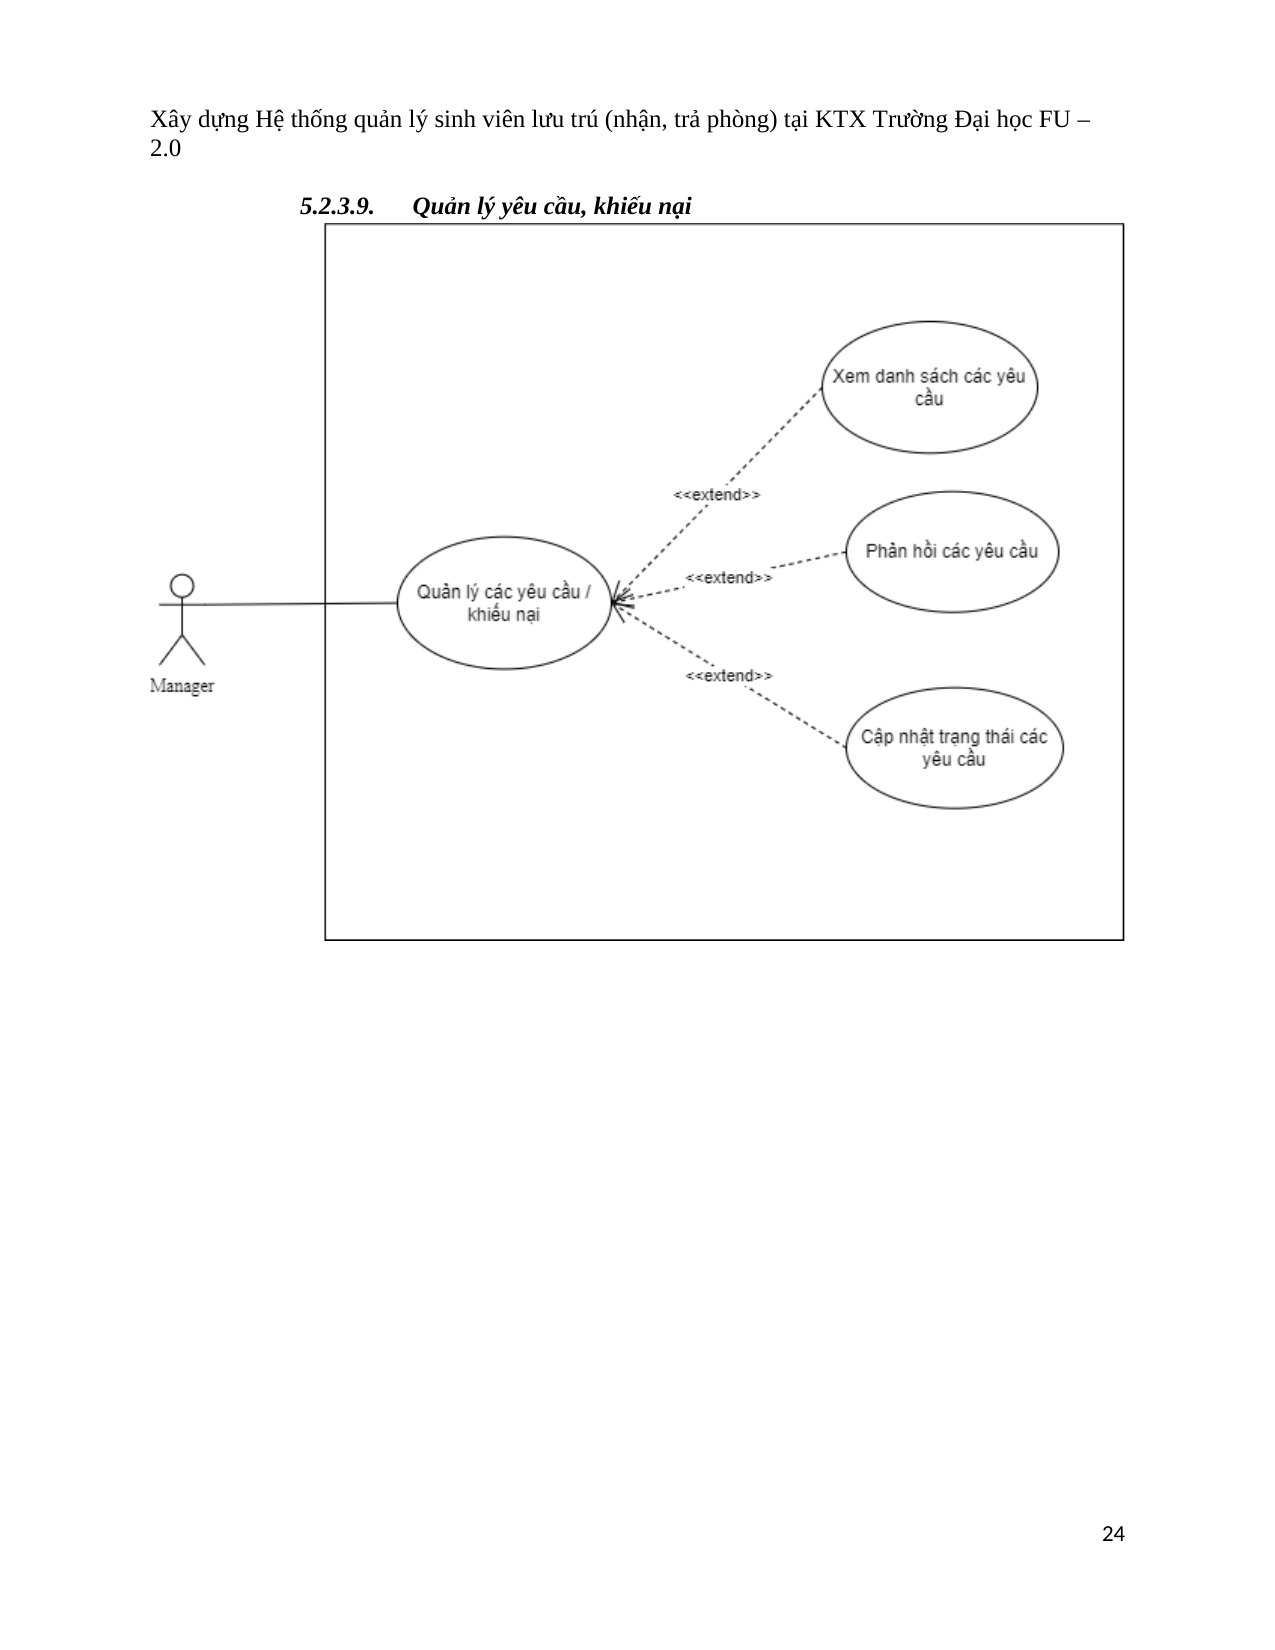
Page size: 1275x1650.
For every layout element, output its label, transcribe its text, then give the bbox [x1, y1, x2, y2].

text Quản lý yêu cầu, khiếu nại [300, 191, 1125, 219]
picture [150, 223, 1125, 941]
